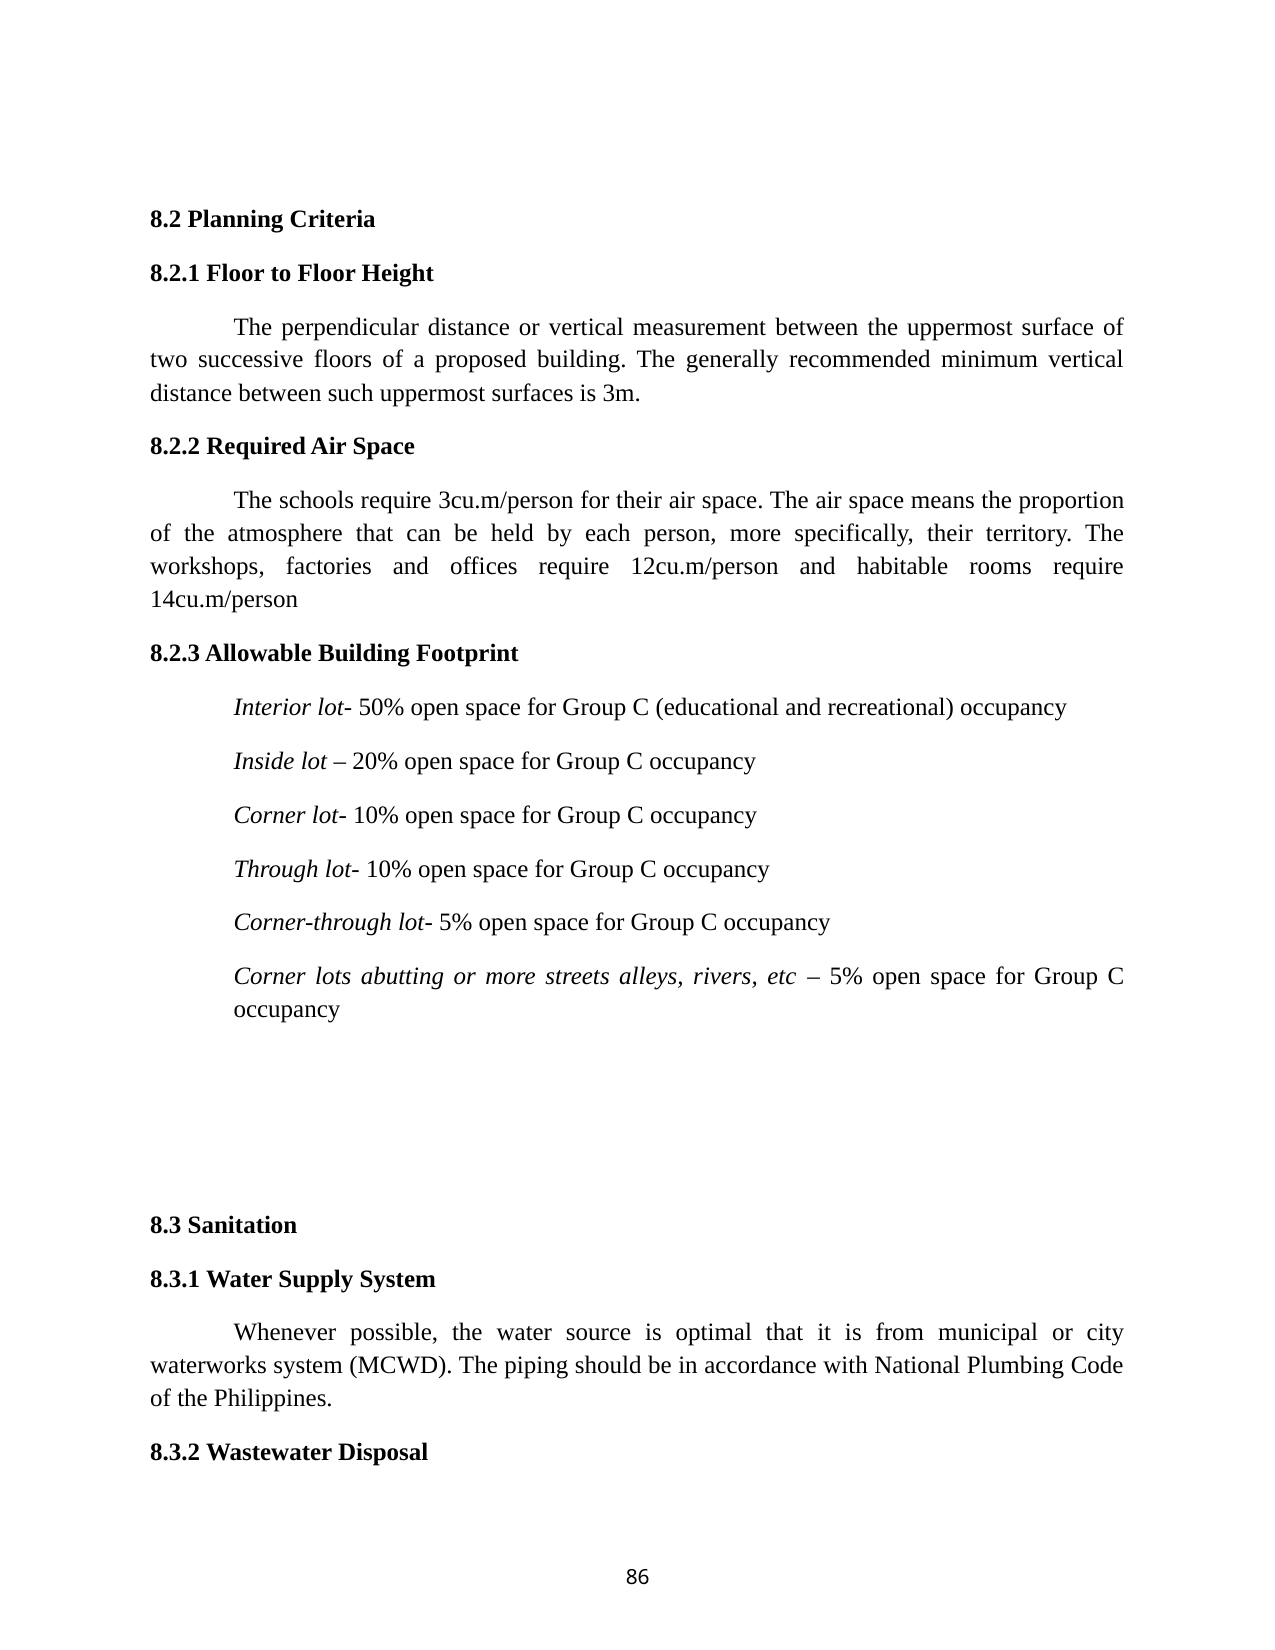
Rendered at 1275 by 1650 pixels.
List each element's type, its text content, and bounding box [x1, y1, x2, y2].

text Corner lot- 10% open space for Group C occupancy [150, 800, 1125, 828]
text Whenever possible, the water source is optimal that it is from municipal or city waterworks system (MCWD). The piping should be in accordance with National Plumbing Code of the Philippines. [150, 1317, 1125, 1412]
text 8.3.2 Wastewater Disposal [150, 1437, 1125, 1466]
text 8.3.1 Water Supply System [150, 1264, 1125, 1292]
text 8.2.2 Required Air Space [150, 431, 1125, 460]
text The perpendicular distance or vertical measurement between the uppermost surface of two successive floors of a proposed building. The generally recommended minimum vertical distance between such uppermost surfaces is 3m. [150, 312, 1125, 406]
text 8.2 Planning Criteria [150, 204, 1125, 233]
text 8.2.1 Floor to Floor Height [150, 258, 1125, 286]
text 8.3 Sanitation [150, 1210, 1125, 1238]
text Through lot- 10% open space for Group C occupancy [150, 854, 1125, 882]
text The schools require 3cu.m/person for their air space. The air space means the proportion of the atmosphere that can be held by each person, more specifically, their territory. The workshops, factories and offices require 12cu.m/person and habitable rooms require 14cu.m/person [150, 485, 1125, 613]
text Corner-through lot- 5% open space for Group C occupancy [150, 907, 1125, 936]
text 8.2.3 Allowable Building Footprint [150, 638, 1125, 667]
text Corner lots abutting or more streets alleys, rivers, etc – 5% open space for Group C occupancy [233, 961, 1125, 1023]
text Inside lot – 20% open space for Group C occupancy [150, 746, 1125, 775]
text Interior lot- 50% open space for Group C (educational and recreational) occupancy [150, 692, 1125, 721]
